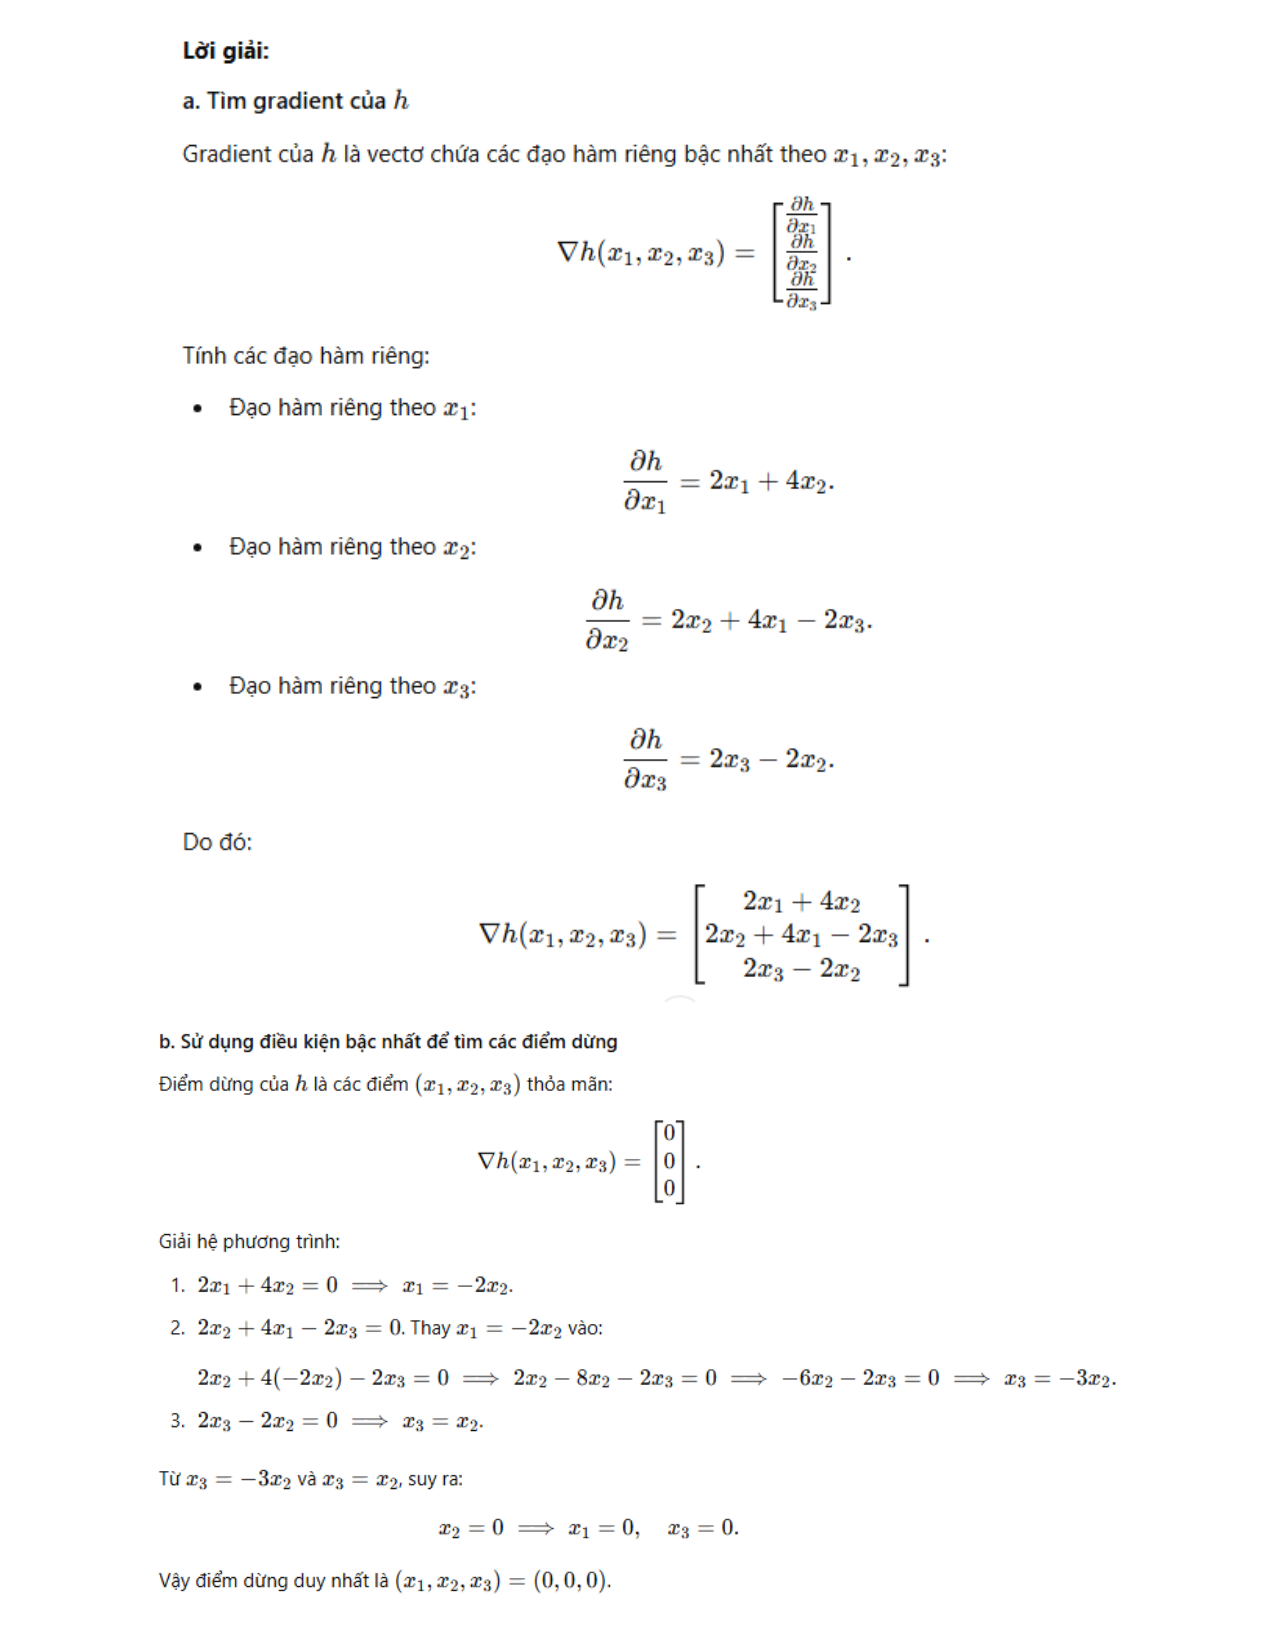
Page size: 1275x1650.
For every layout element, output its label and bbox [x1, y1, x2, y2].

picture [150, 1020, 1125, 1617]
picture [150, 9, 968, 1002]
